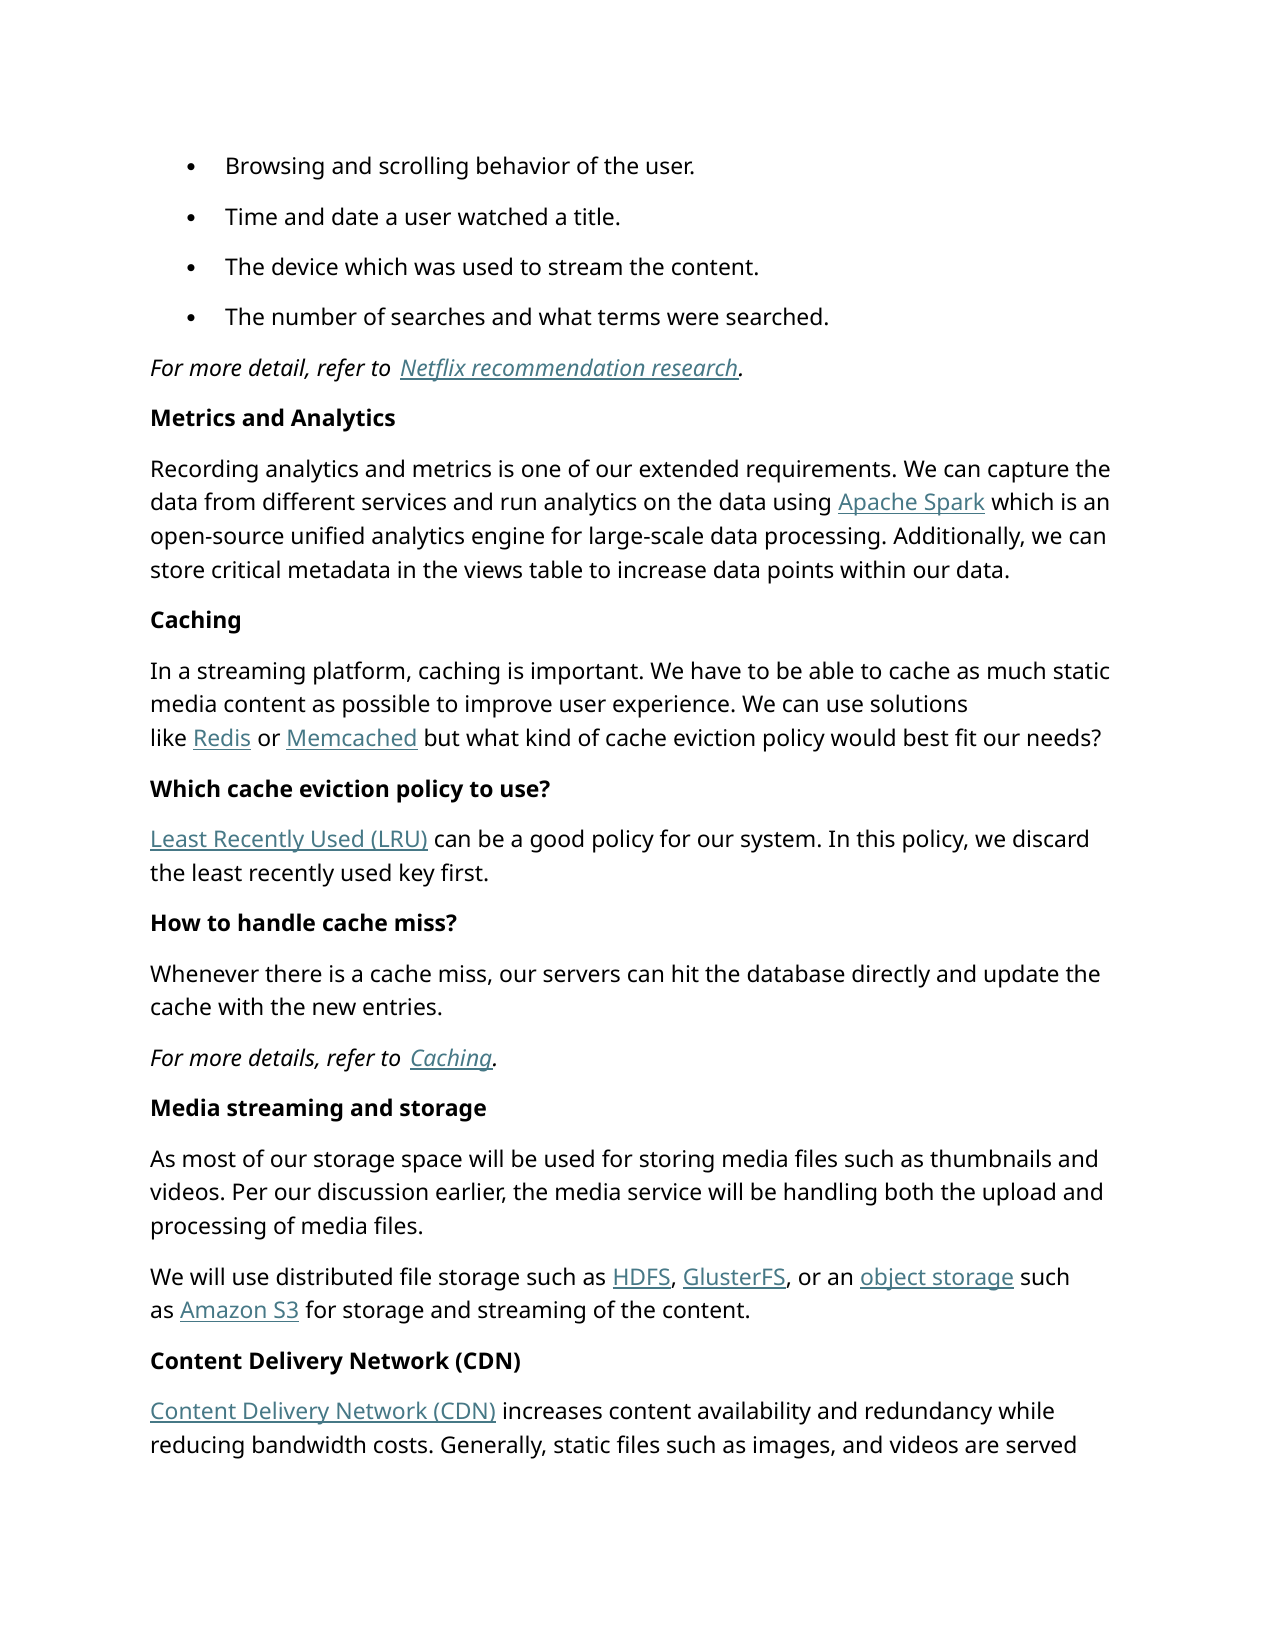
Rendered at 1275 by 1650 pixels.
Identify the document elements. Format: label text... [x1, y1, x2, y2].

text As most of our storage space will be used for storing media files such as thumbnails and videos. Per our discussion earlier, the media service will be handling both the upload and processing of media files. [150, 1142, 1125, 1241]
text How to handle cache miss? [150, 907, 1125, 938]
text For more detail, refer to Netflix recommendation research. [150, 352, 1125, 383]
list The device which was used to stream the content. [187, 251, 1125, 282]
text Content Delivery Network (CDN) [150, 1344, 1125, 1376]
text Recording analytics and metrics is one of our extended requirements. We can capture the data from different services and run analytics on the data using Apache Spark which is an open-source unified analytics engine for large-scale data processing. Additionally, we can store critical metadata in the views table to increase data points within our data. [150, 452, 1125, 585]
text Which cache eviction policy to use? [150, 772, 1125, 804]
text Whenever there is a cache miss, our servers can hit the database directly and update the cache with the new entries. [150, 957, 1125, 1022]
text We will use distributed file storage such as HDFS, GlusterFS, or an object storage such as Amazon S3 for storage and streaming of the content. [150, 1260, 1125, 1325]
list The number of searches and what terms were searched. [187, 301, 1125, 332]
text For more details, refer to Caching. [150, 1042, 1125, 1073]
list Time and date a user watched a title. [187, 200, 1125, 232]
text In a streaming platform, caching is important. We have to be able to cache as much static media content as possible to improve user experience. We can use solutions like Redis or Memcached but what kind of cache eviction policy would best fit our needs? [150, 654, 1125, 753]
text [150, 1395, 1125, 1460]
text Media streaming and storage [150, 1092, 1125, 1123]
list Browsing and scrolling behavior of the user. [187, 150, 1125, 181]
text Least Recently Used (LRU) can be a good policy for our system. In this policy, we discard the least recently used key first. [150, 823, 1125, 888]
text Caching [150, 604, 1125, 635]
text Metrics and Analytics [150, 402, 1125, 433]
